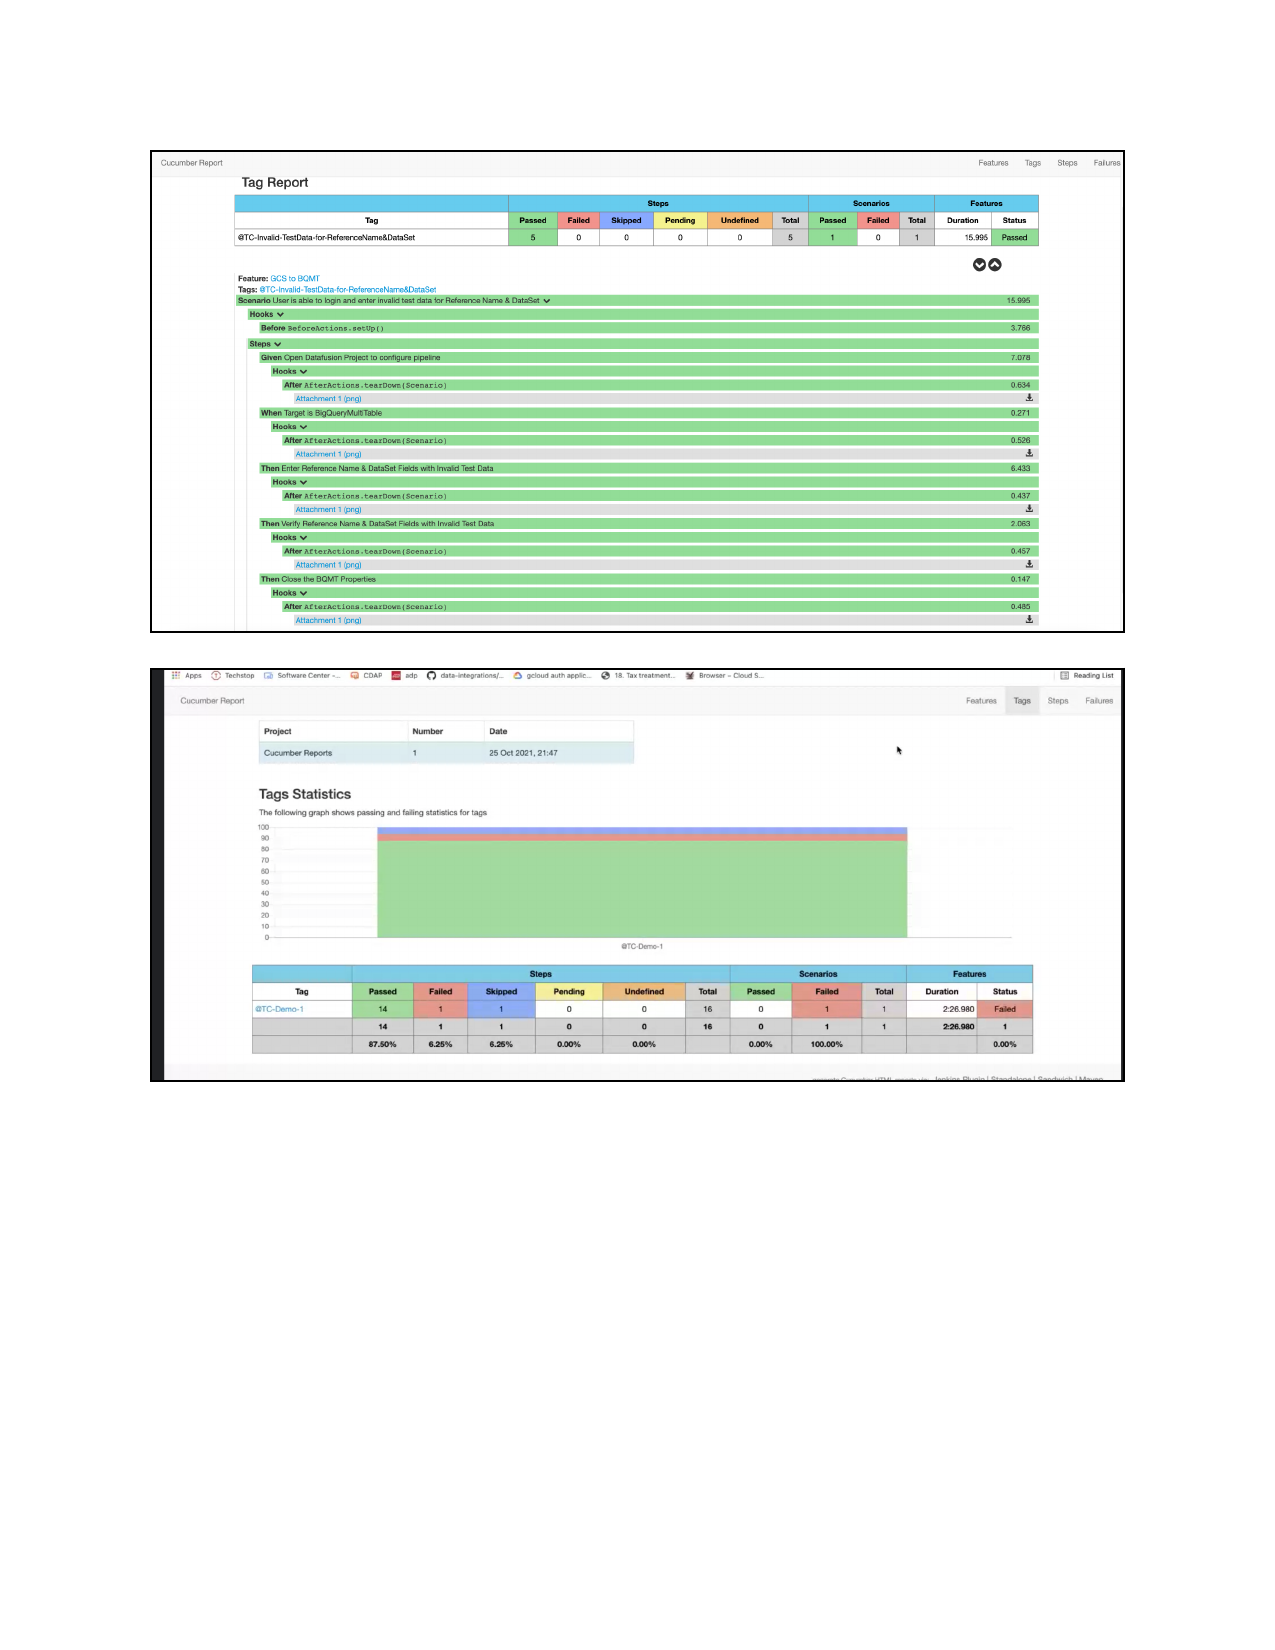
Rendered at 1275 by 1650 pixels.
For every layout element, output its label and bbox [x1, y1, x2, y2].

picture [152, 670, 1123, 1080]
picture [152, 152, 1123, 631]
